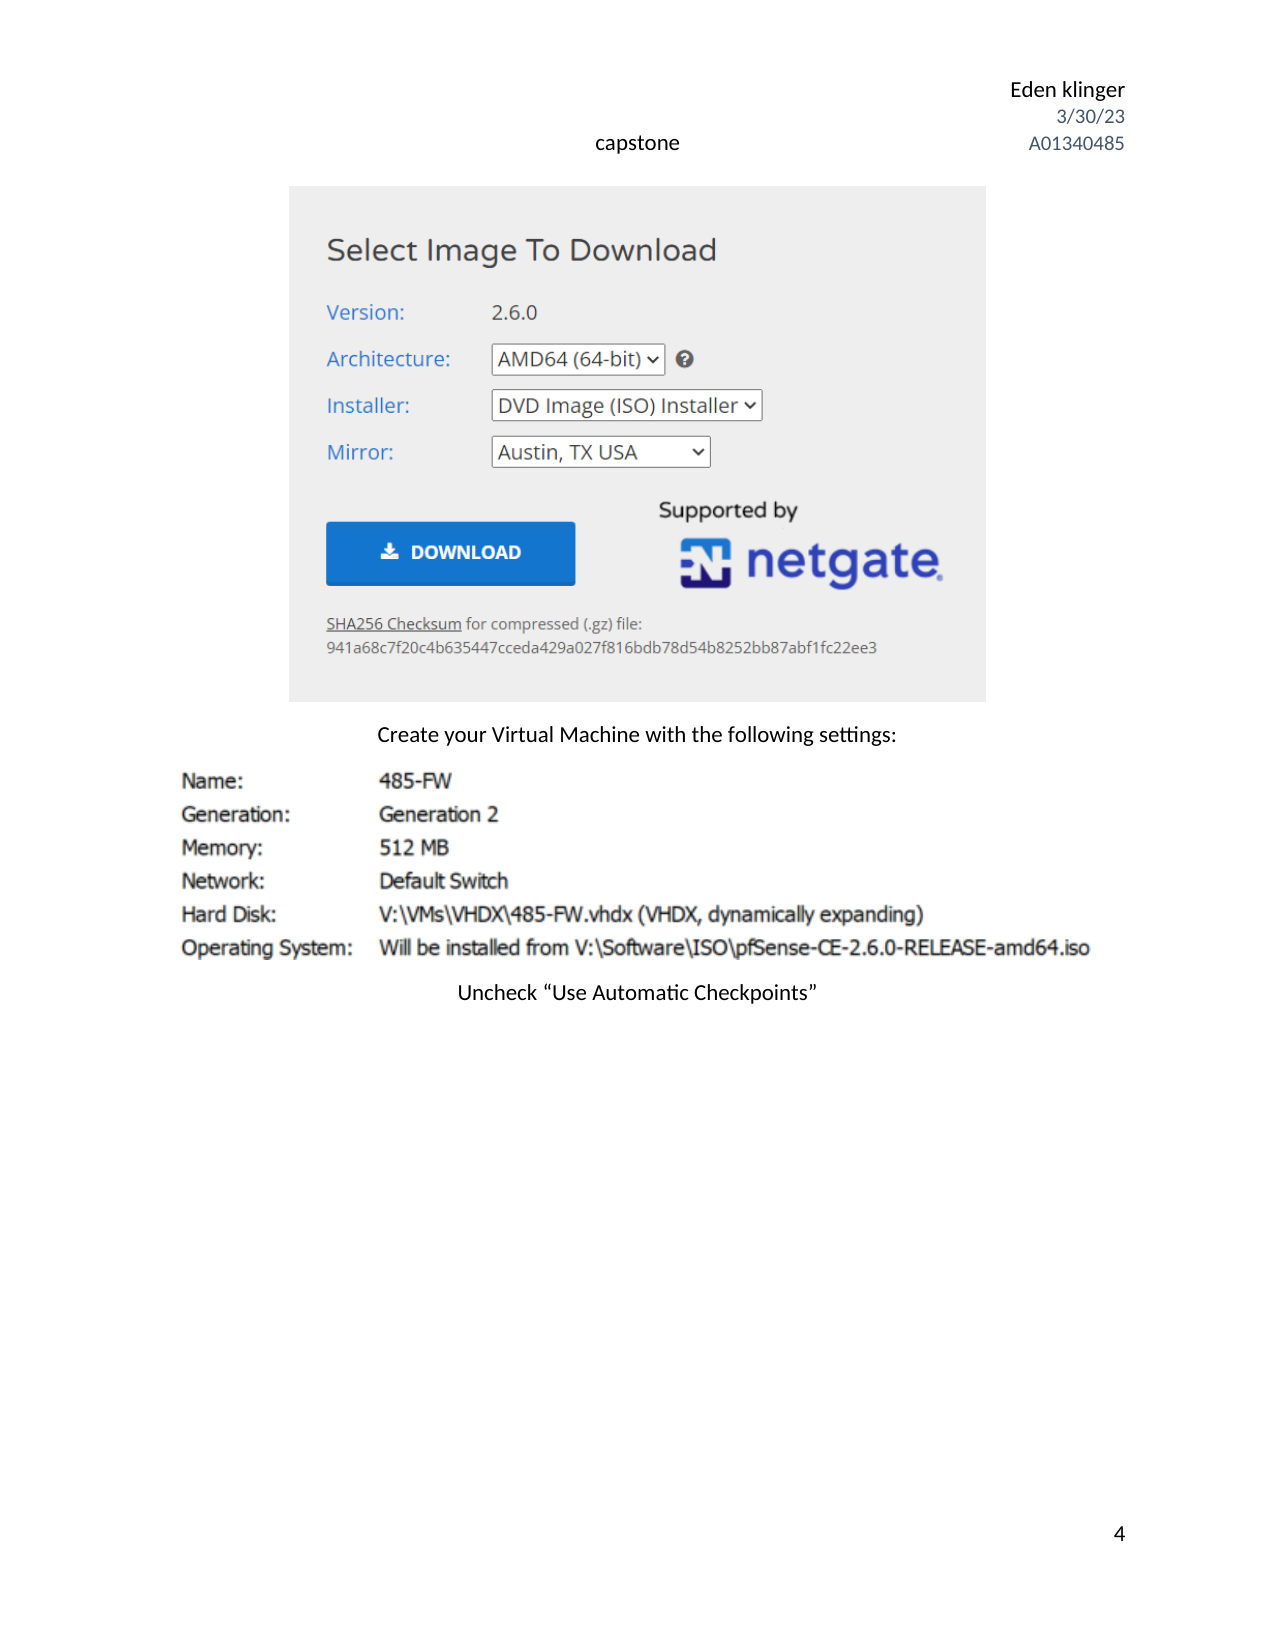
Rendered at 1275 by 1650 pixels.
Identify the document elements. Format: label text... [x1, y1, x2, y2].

picture [175, 767, 1100, 960]
text Create your Virtual Machine with the following settings: [150, 720, 1125, 748]
text Uncheck “Use Automatic Checkpoints” [150, 978, 1125, 1006]
picture [289, 184, 986, 702]
